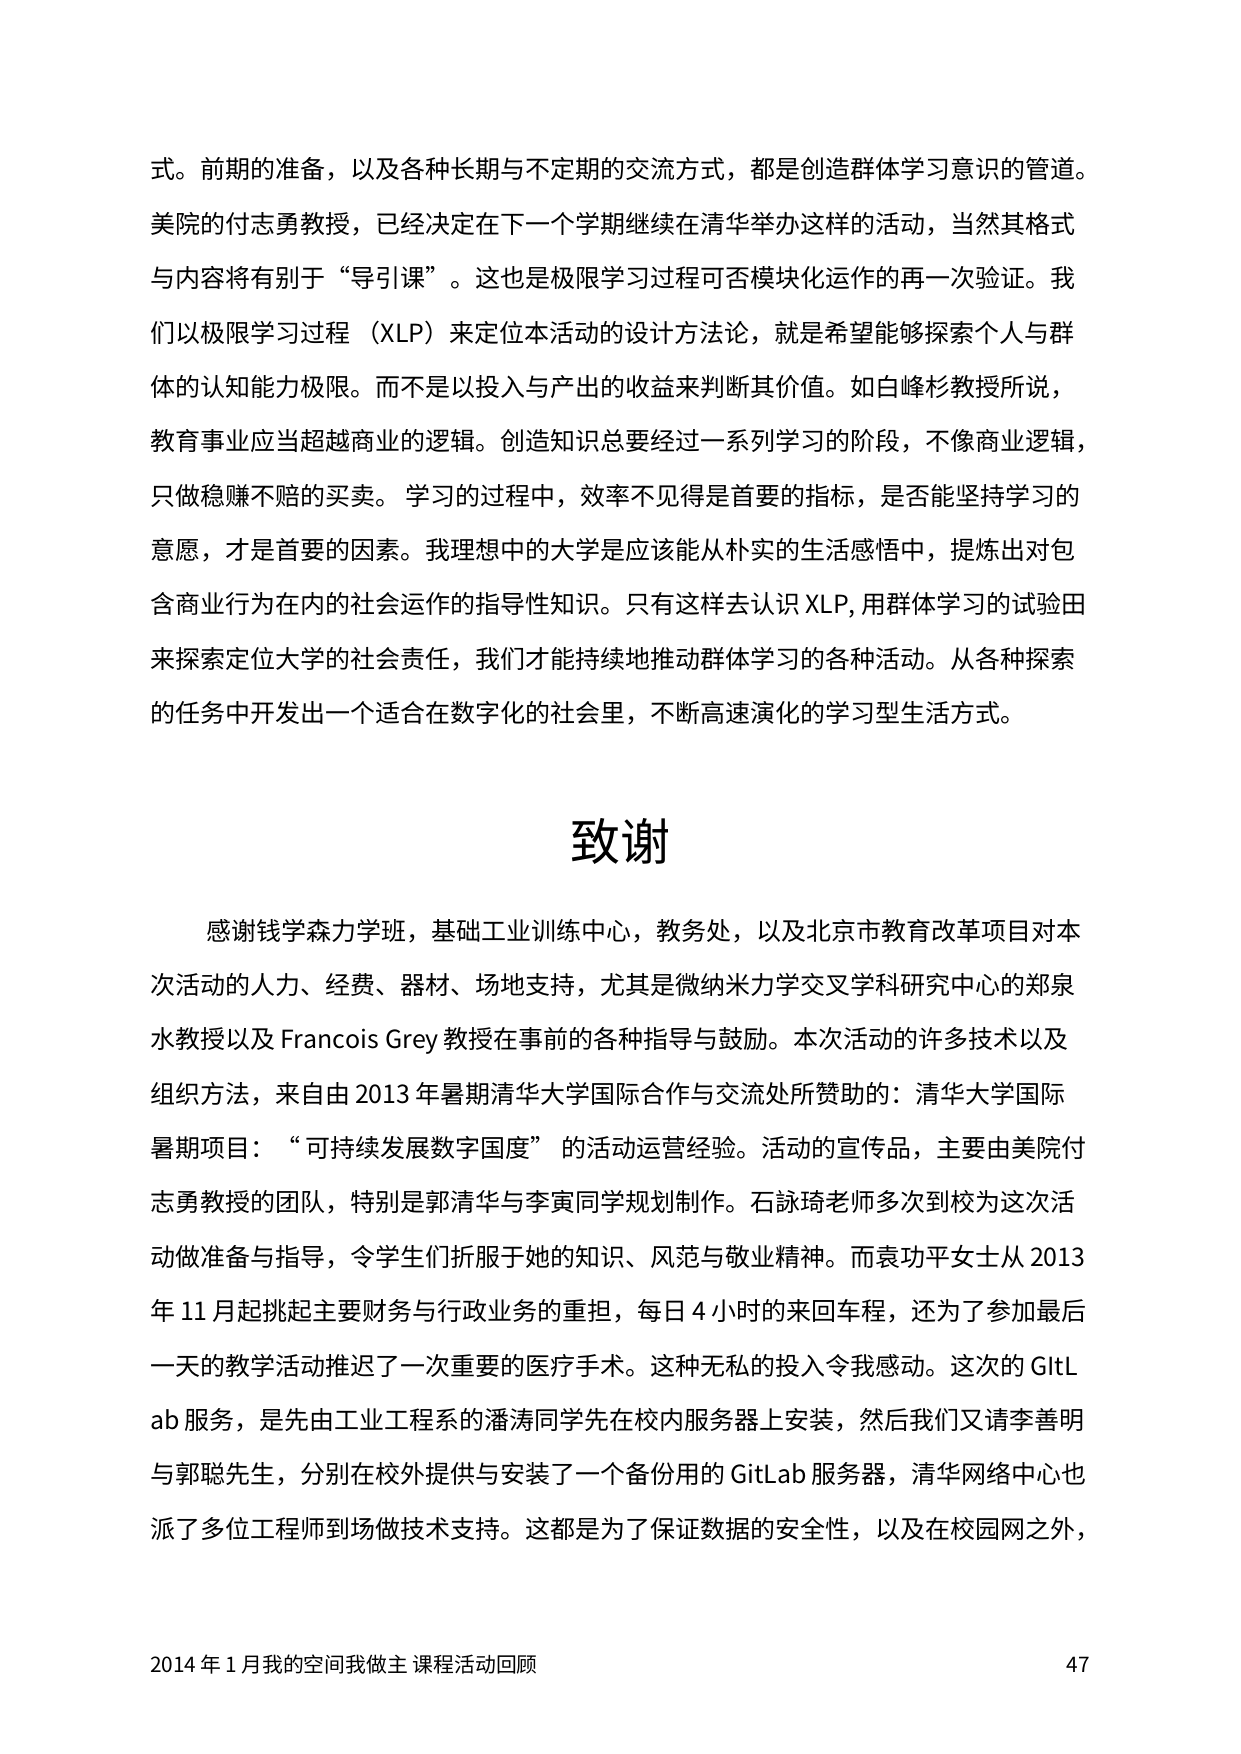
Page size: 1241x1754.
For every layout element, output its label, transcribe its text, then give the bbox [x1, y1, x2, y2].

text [150, 150, 1090, 730]
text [150, 911, 1090, 1545]
text 致谢 [150, 802, 1090, 875]
